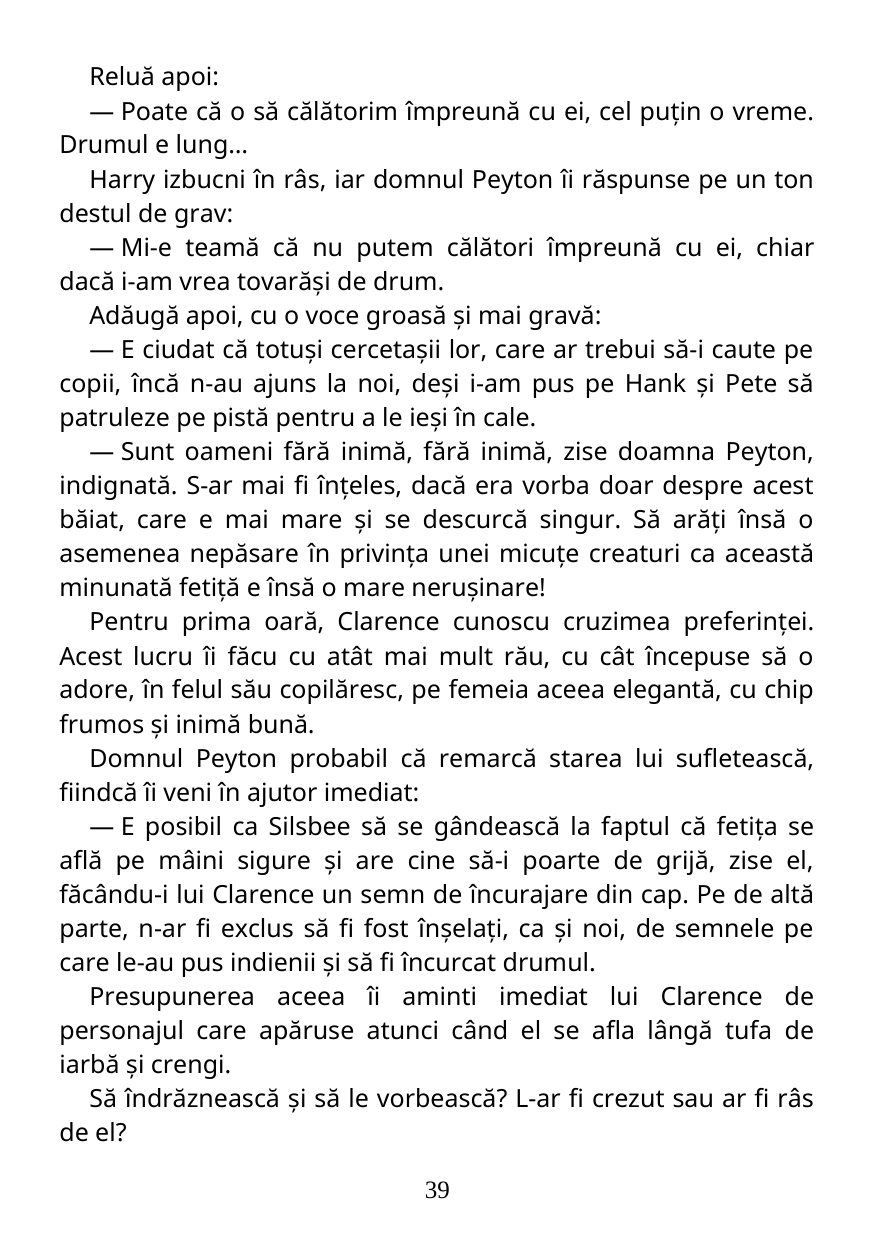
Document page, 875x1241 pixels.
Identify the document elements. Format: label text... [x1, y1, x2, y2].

text — E ciudat că totuşi cercetaşii lor, care ar trebui să-i caute pe copii, încă n-au ajuns la noi, deşi i-am pus pe Hank şi Pete să patruleze pe pistă pentru a le ieşi în cale. [59, 332, 815, 434]
text — Sunt oameni fără inimă, fără inimă, zise doamna Peyton, indignată. S-ar mai fi înţeles, dacă era vorba doar despre acest băiat, care e mai mare şi se descurcă singur. Să arăţi însă o asemenea nepăsare în privinţa unei micuţe creaturi ca această minunată fetiţă e însă o mare neruşinare! [59, 434, 815, 604]
text Harry izbucni în râs, iar domnul Peyton îi răspunse pe un ton destul de grav: [59, 161, 815, 229]
text — E posibil ca Silsbee să se gândească la faptul că fetiţa se află pe mâini sigure şi are cine să-i poarte de grijă, zise el, făcându-i lui Clarence un semn de încurajare din cap. Pe de altă parte, n-ar fi exclus să fi fost înşelaţi, ca şi noi, de semnele pe care le-au pus indienii şi să fi încurcat drumul. [59, 808, 815, 979]
text Reluă apoi: [59, 59, 815, 93]
text — Mi-e teamă că nu putem călători împreună cu ei, chiar dacă i-am vrea tovarăşi de drum. [59, 229, 815, 297]
text Să îndrăznească şi să le vorbească? L-ar fi crezut sau ar fi râs de el? [59, 1081, 815, 1149]
text Domnul Peyton probabil că remarcă starea lui sufletească, fiindcă îi veni în ajutor imediat: [59, 740, 815, 808]
text Adăugă apoi, cu o voce groasă şi mai gravă: [59, 297, 815, 332]
text Pentru prima oară, Clarence cunoscu cruzimea preferinţei. Acest lucru îi făcu cu atât mai mult rău, cu cât începuse să o adore, în felul său copilăresc, pe femeia aceea elegantă, cu chip frumos şi inimă bună. [59, 604, 815, 740]
text Presupunerea aceea îi aminti imediat lui Clarence de personajul care apăruse atunci când el se afla lângă tufa de iarbă şi crengi. [59, 979, 815, 1081]
text — Poate că o să călătorim împreună cu ei, cel puţin o vreme. Drumul e lung… [59, 93, 815, 161]
